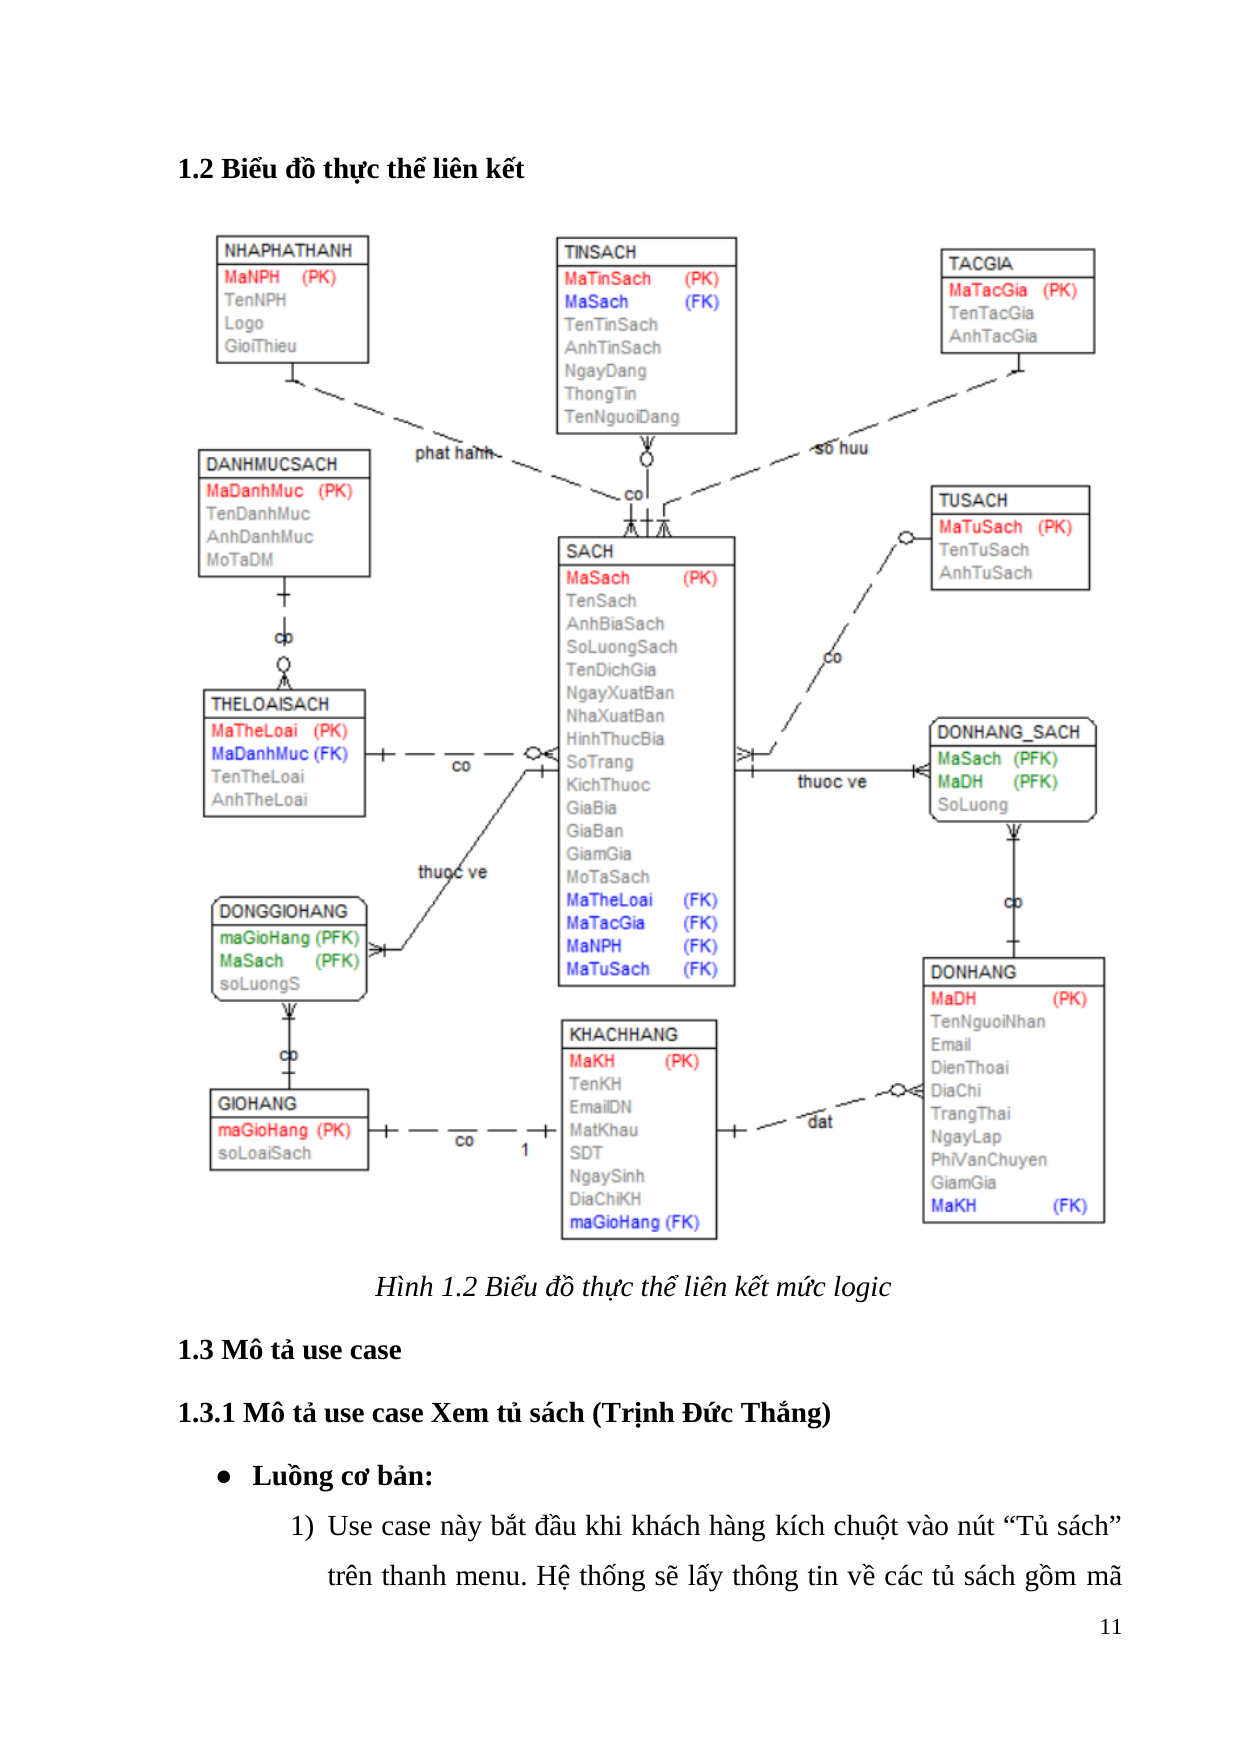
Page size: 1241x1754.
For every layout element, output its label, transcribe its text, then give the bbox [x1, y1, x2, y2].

subtitle 1.3.1 Mô tả use case Xem tủ sách (Trịnh Đức Thắng) [177, 1395, 1122, 1428]
text Hình 1.2 Biểu đồ thực thể liên kết mức logic [177, 1269, 1092, 1303]
subtitle 1.2 Biểu đồ thực thể liên kết [177, 152, 1122, 185]
subtitle 1.3 Mô tả use case [177, 1332, 1122, 1366]
list Luồng cơ bản: [215, 1458, 1122, 1491]
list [290, 1508, 1122, 1592]
picture [177, 214, 1122, 1257]
